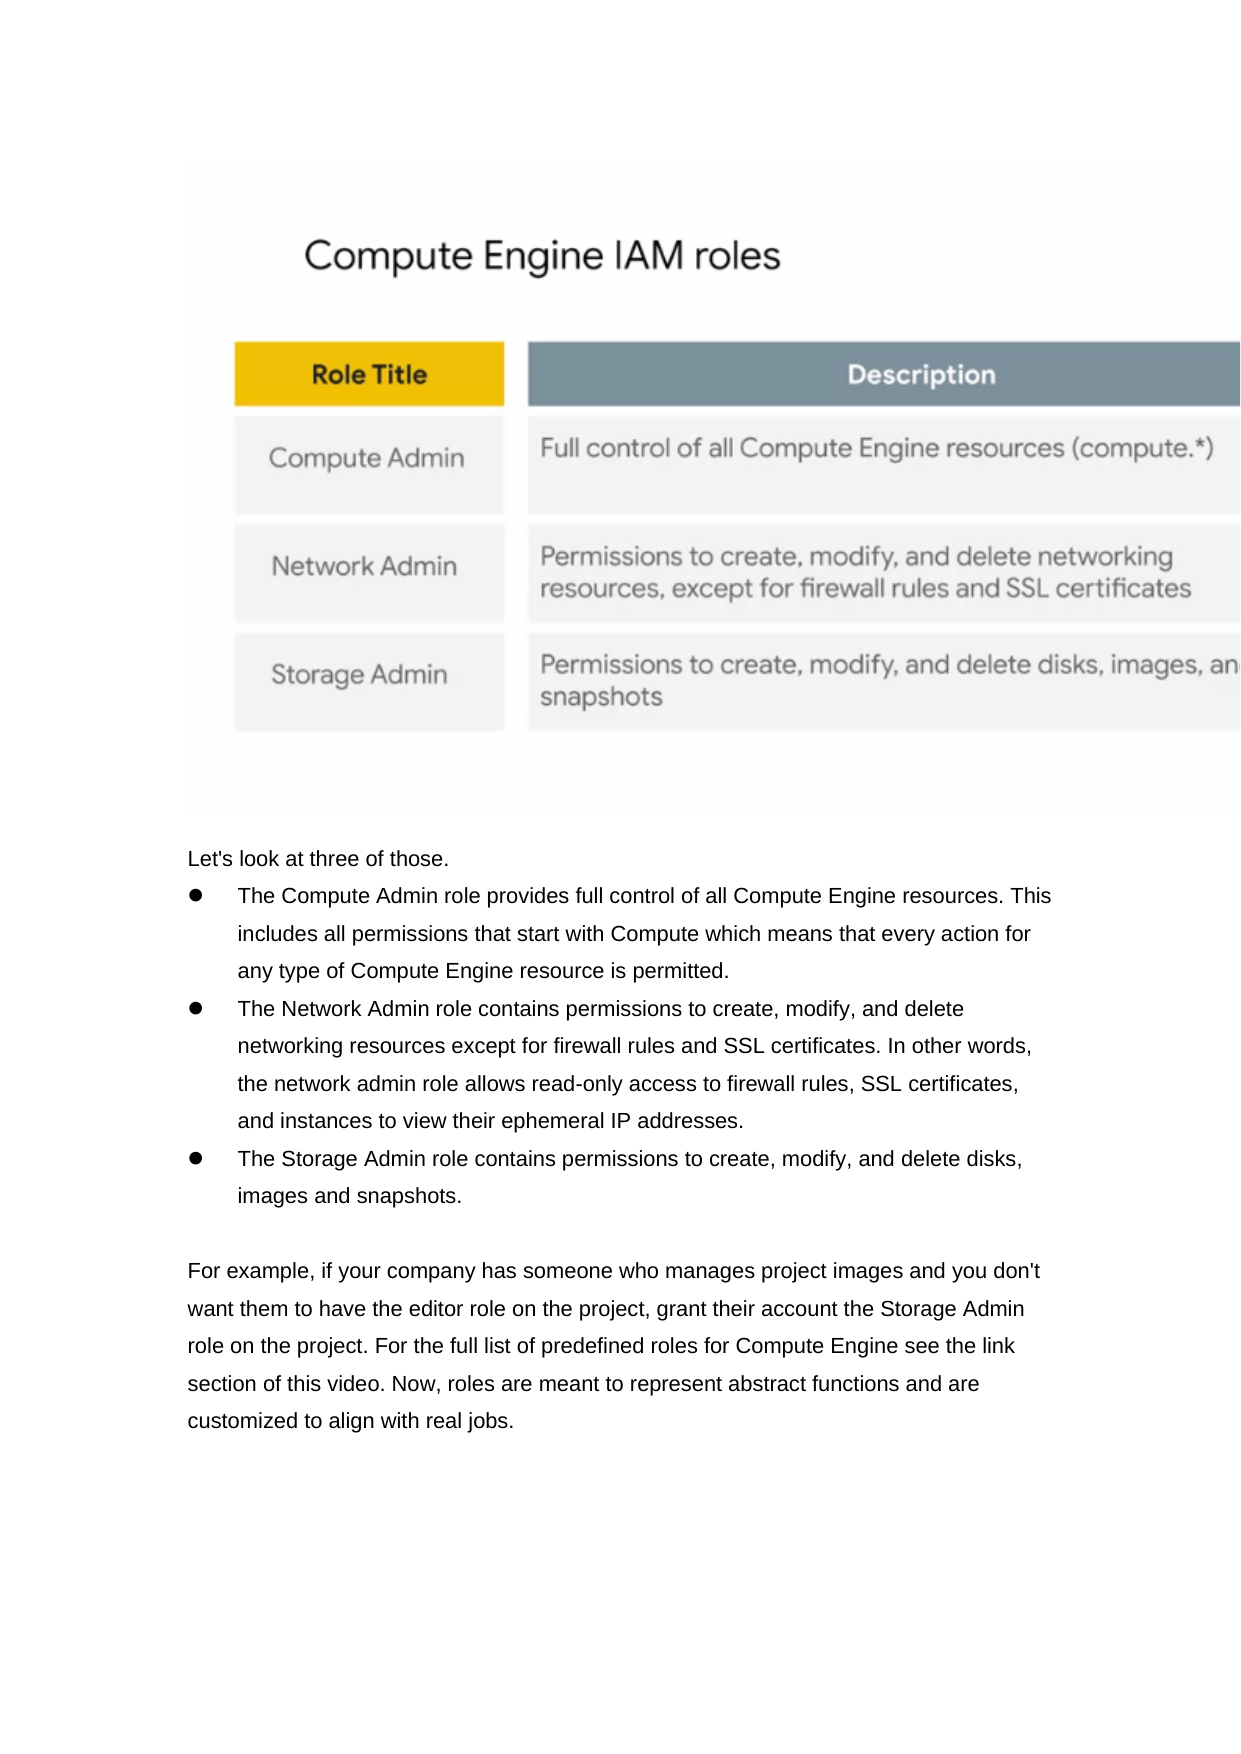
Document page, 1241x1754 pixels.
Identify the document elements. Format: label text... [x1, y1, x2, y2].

picture [187, 164, 1241, 815]
list The Network Admin role contains permissions to create, modify, and delete networking resources except for firewall rules and SSL certificates. In other words, the network admin role allows read-only access to firewall rules, SSL certificates, and instances to view their ephemeral IP addresses. [187, 989, 1053, 1139]
list The Compute Admin role provides full control of all Compute Engine resources. This includes all permissions that start with Compute which means that every action for any type of Compute Engine resource is permitted. [187, 877, 1053, 989]
text For example, if your company has someone who manages project images and you don't want them to have the editor role on the project, grant their account the Storage Admin role on the project. For the full list of predefined roles for Compute Engine see the link section of this video. Now, roles are meant to represent abstract functions and are customized to align with real jobs. [187, 1252, 1053, 1439]
text Let's look at three of those. [187, 839, 1053, 877]
list The Storage Admin role contains permissions to create, modify, and delete disks, images and snapshots. [187, 1139, 1053, 1214]
